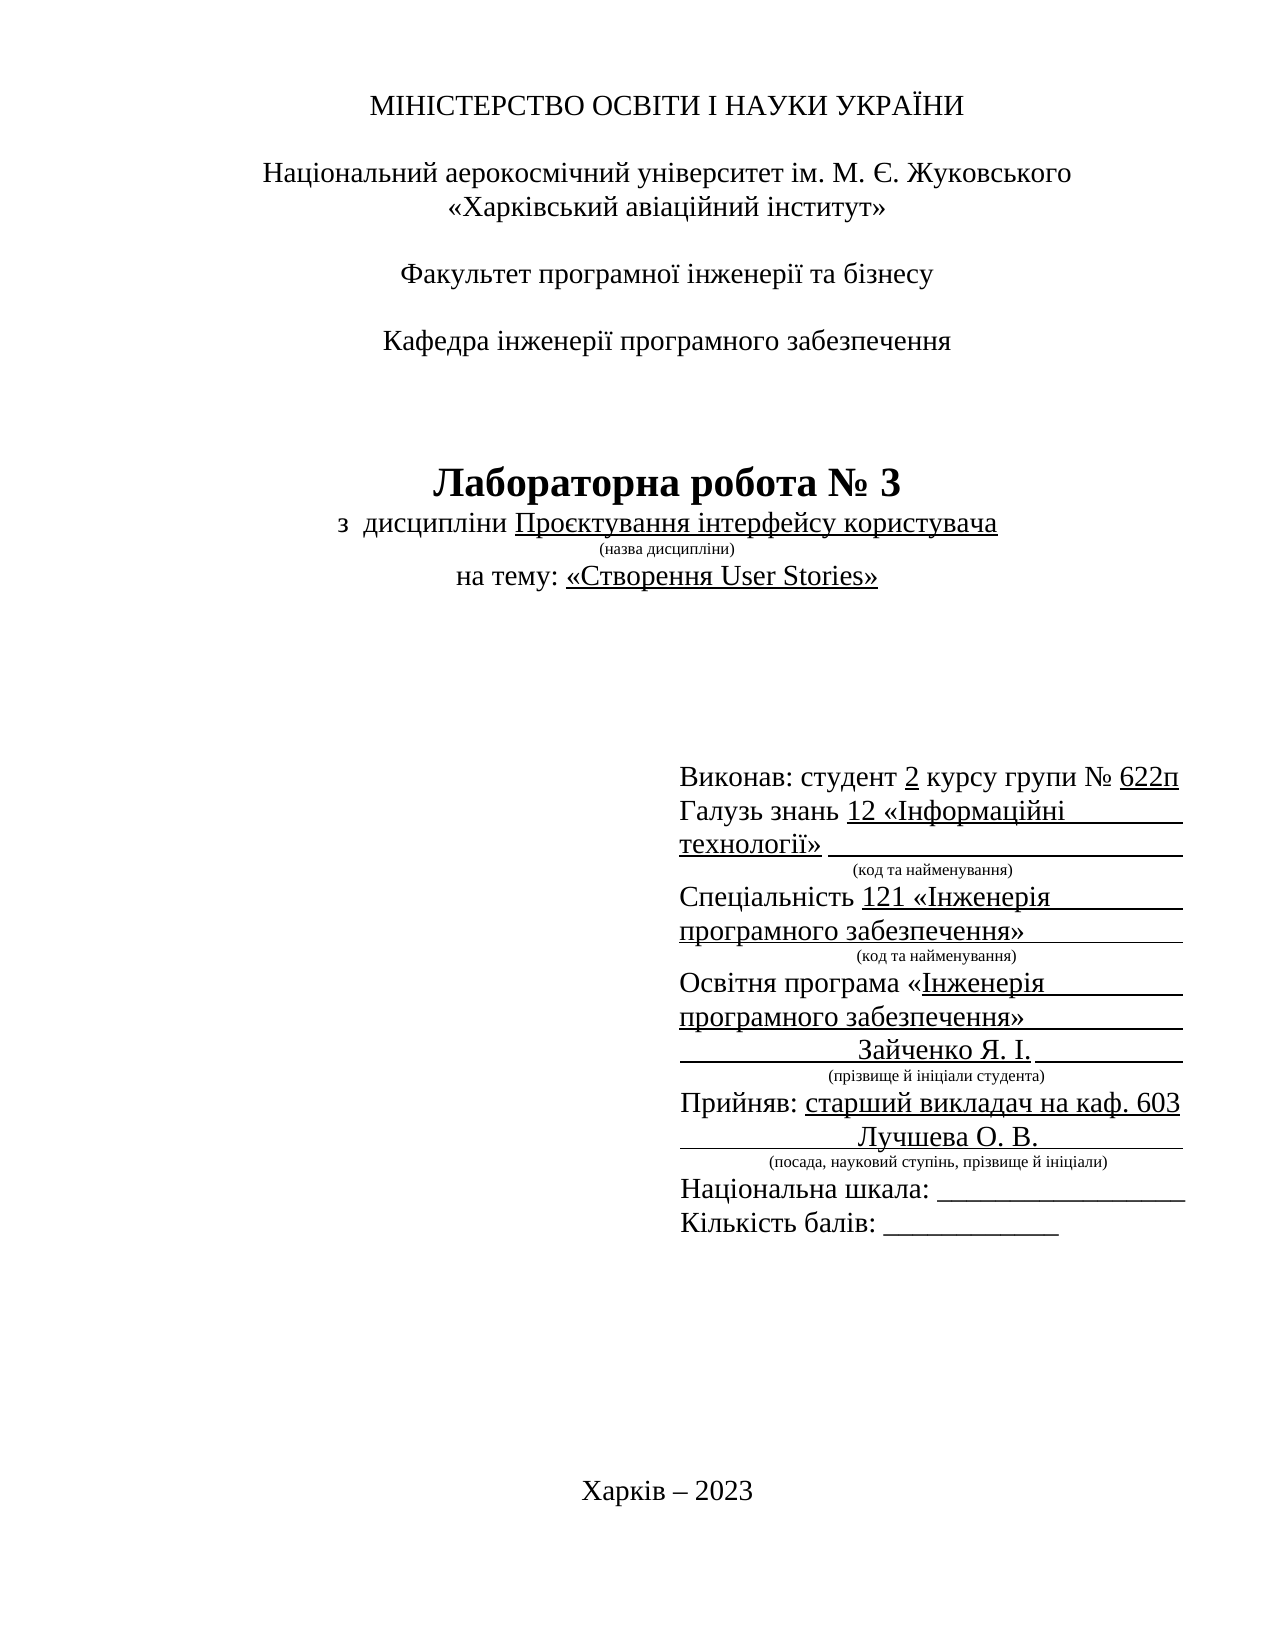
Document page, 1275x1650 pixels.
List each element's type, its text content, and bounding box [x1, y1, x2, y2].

text Кафедра інженерії програмного забезпечення [148, 323, 1186, 357]
text (код та найменування) [679, 860, 1186, 879]
text Лучшева О. В. [651, 1119, 1186, 1152]
text Факультет програмної інженерії та бізнесу [148, 256, 1186, 290]
text програмного забезпечення» [679, 913, 1186, 946]
text Лабораторна робота № 3 [148, 457, 1186, 505]
text Галузь знань 12 «Інформаційні [679, 793, 1186, 826]
text Національна шкала: _________________ [651, 1171, 1186, 1205]
text Прийняв: старший викладач на каф. 603 [680, 1085, 1186, 1119]
text технології» [679, 826, 1186, 860]
text Спеціальність 121 «Інженерія [679, 879, 1186, 913]
text на тему: «Створення User Stories» [148, 558, 1186, 592]
text (прізвище й ініціали студента) [754, 1066, 1186, 1085]
text (код та найменування) [856, 946, 1186, 965]
text Зайченко Я. І. [651, 1032, 1186, 1066]
text програмного забезпечення» [679, 999, 1186, 1032]
text (назва дисципліни) [148, 539, 1186, 558]
text МІНІСТЕРСТВО ОСВІТИ І НАУКИ УКРАЇНИ [148, 88, 1186, 122]
text Виконав: студент 2 курсу групи № 622п [679, 759, 1186, 793]
text Національний аерокосмічний університет ім. М. Є. Жуковського [148, 156, 1186, 189]
text (посада, науковий ступінь, прізвище й ініціали) [739, 1152, 1186, 1171]
text «Харківський авіаційний інститут» [148, 189, 1186, 223]
text Кількість балів: ____________ [651, 1205, 1186, 1238]
text Освітня програма «Інженерія [679, 965, 1186, 999]
text з дисципліни Проєктування інтерфейсу користувача [148, 505, 1186, 539]
text Харків – 2023 [148, 1473, 1186, 1507]
